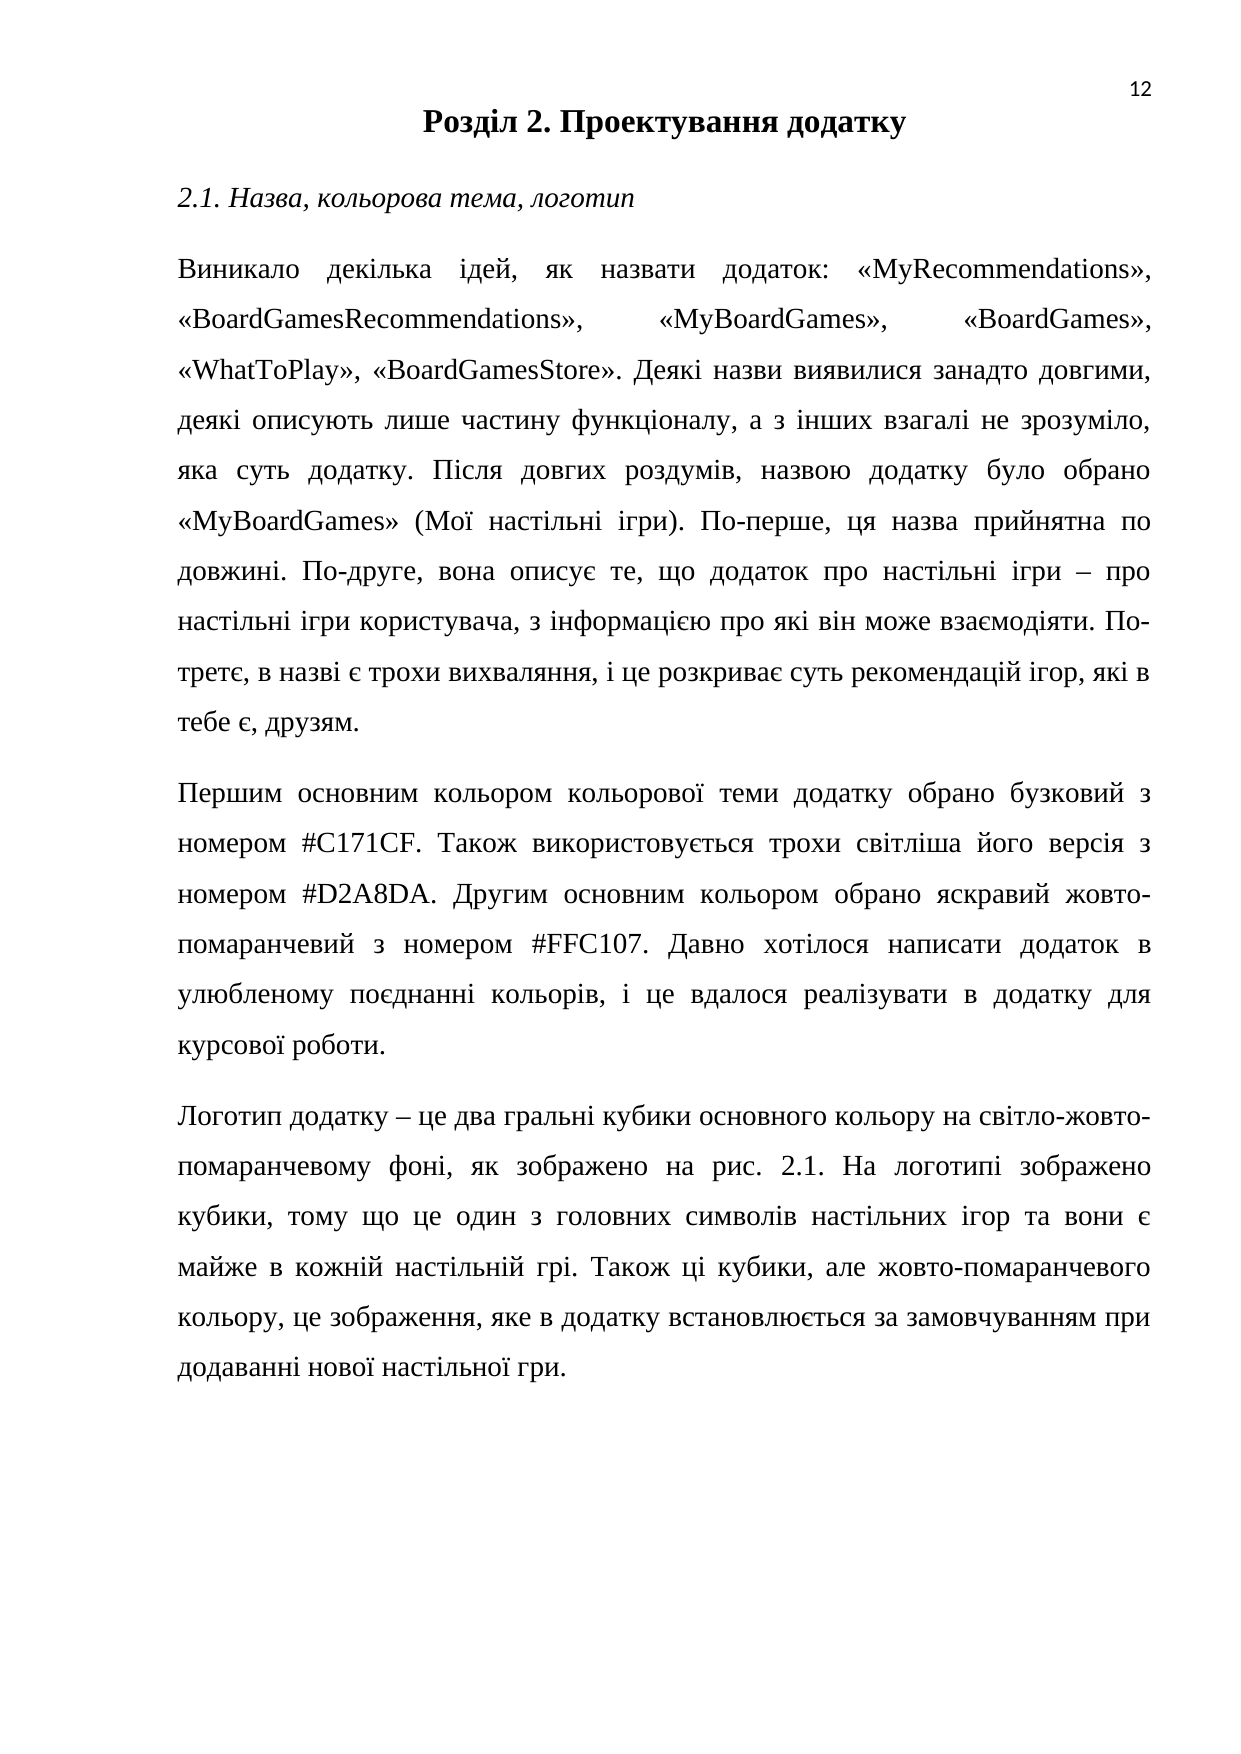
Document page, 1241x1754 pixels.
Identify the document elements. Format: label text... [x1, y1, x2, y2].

list 2.1. Назва, кольорова тема, логотип [177, 180, 1152, 214]
text Виникало декілька ідей, як назвати додаток: «MyRecommendations», «BoardGamesRecommendations», «MyBoardGames», «BoardGames», «WhatToPlay», «BoardGamesStore». Деякі назви виявилися занадто довгими, деякі описують лише частину функціоналу, а з інших взагалі не зрозуміло, яка суть додатку. Після довгих роздумів, назвою додатку було обрано «MyBoardGames» (Мої настільні ігри). По-перше, ця назва прийнятна по довжині. По-друге, вона описує те, що додаток про настільні ігри – про настільні ігри користувача, з інформацією про які він може взаємодіяти. По-третє, в назві є трохи вихваляння, і це розкриває суть рекомендацій ігор, які в тебе є, друзям. [177, 251, 1152, 738]
text Логотип додатку – це два гральні кубики основного кольору на світло-жовто-помаранчевому фоні, як зображено на рис. 2.1. На логотипі зображено кубики, тому що це один з головних символів настільних ігор та вони є майже в кожній настільній грі. Також ці кубики, але жовто-помаранчевого кольору, це зображення, яке в додатку встановлюється за замовчуванням при додаванні нової настільної гри. [177, 1098, 1152, 1383]
text Першим основним кольором кольорової теми додатку обрано бузковий з номером #C171CF. Також використовується трохи світліша його версія з номером #D2A8DA. Другим основним кольором обрано яскравий жовто-помаранчевий з номером #FFC107. Давно хотілося написати додаток в улюбленому поєднанні кольорів, і це вдалося реалізувати в додатку для курсової роботи. [177, 775, 1152, 1060]
text Розділ 2. Проектування додатку [177, 102, 1152, 140]
